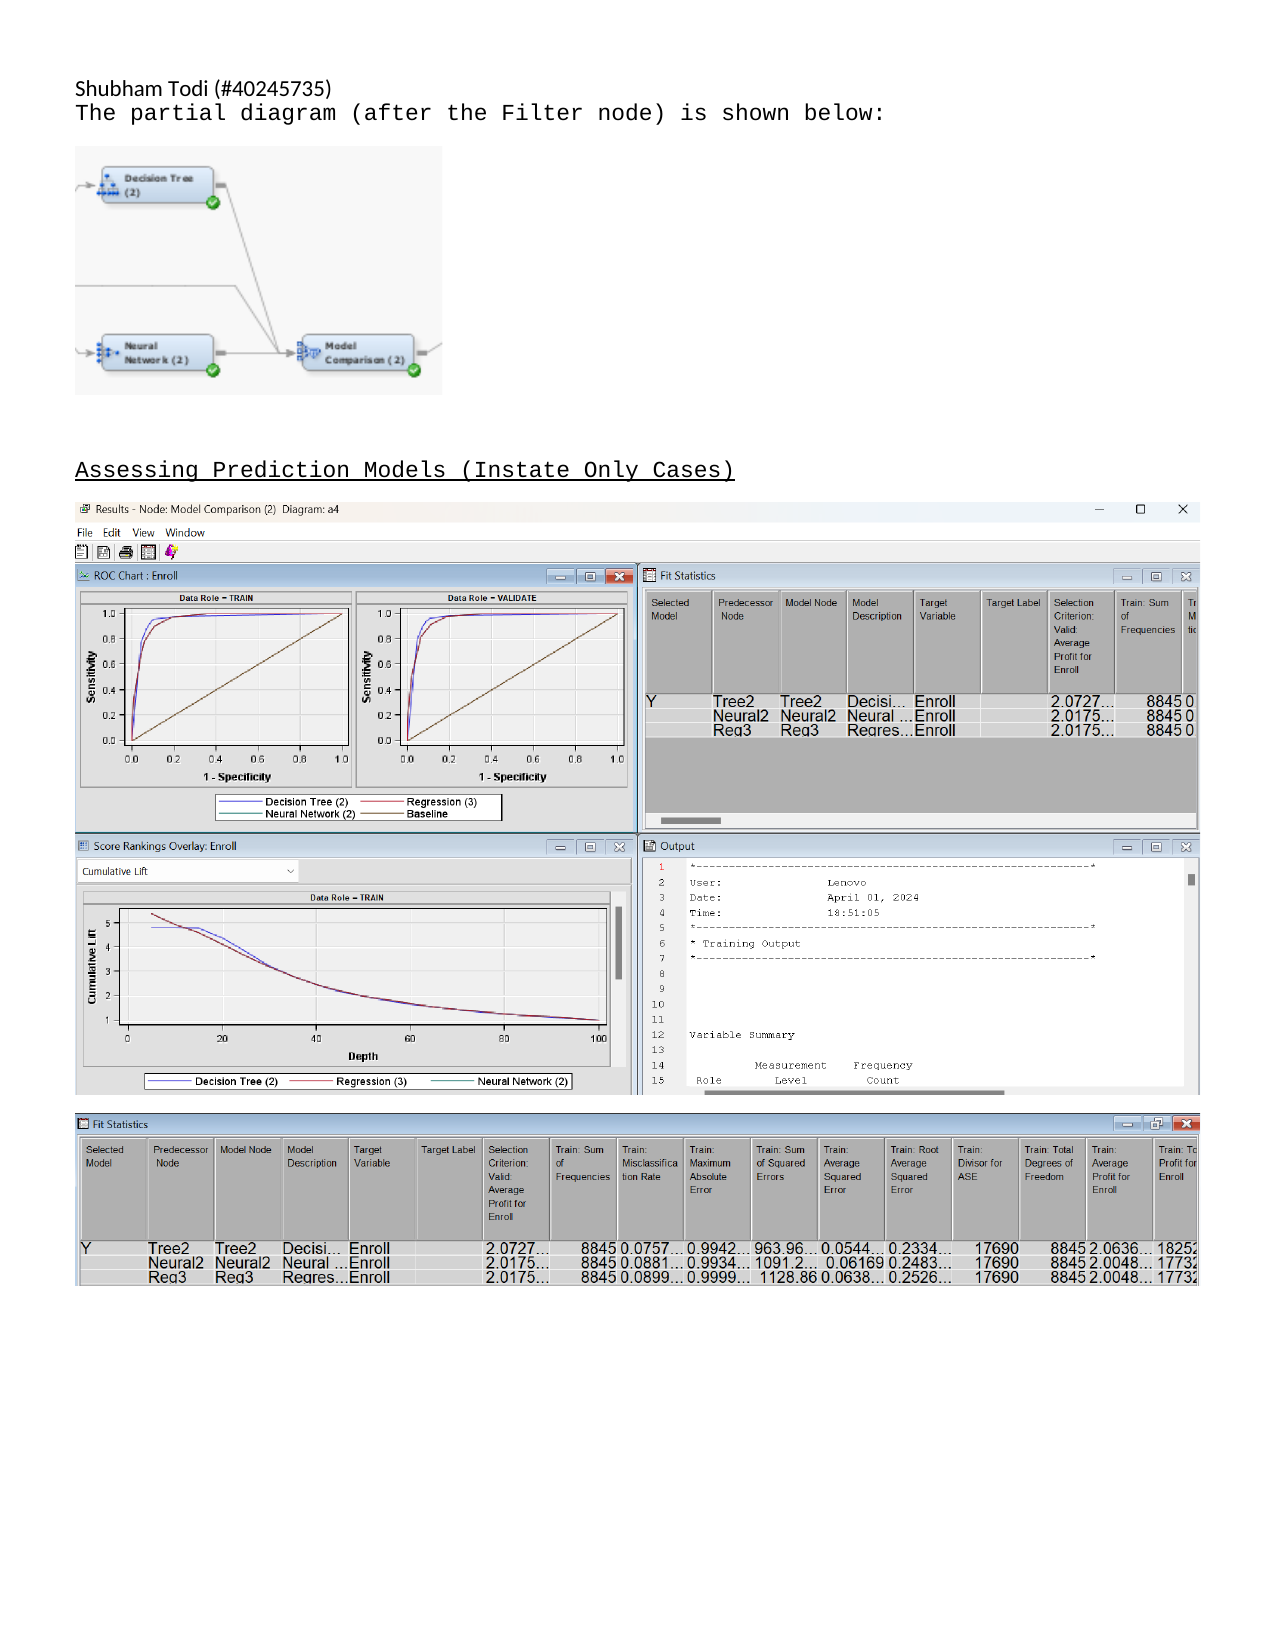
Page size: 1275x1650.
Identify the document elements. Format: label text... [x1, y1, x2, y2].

picture [75, 146, 443, 395]
text The partial diagram (after the Filter node) is shown below: [75, 102, 1200, 128]
picture [75, 502, 1200, 1095]
text Assessing Prediction Models (Instate Only Cases) [75, 458, 1200, 484]
picture [75, 1113, 1200, 1286]
